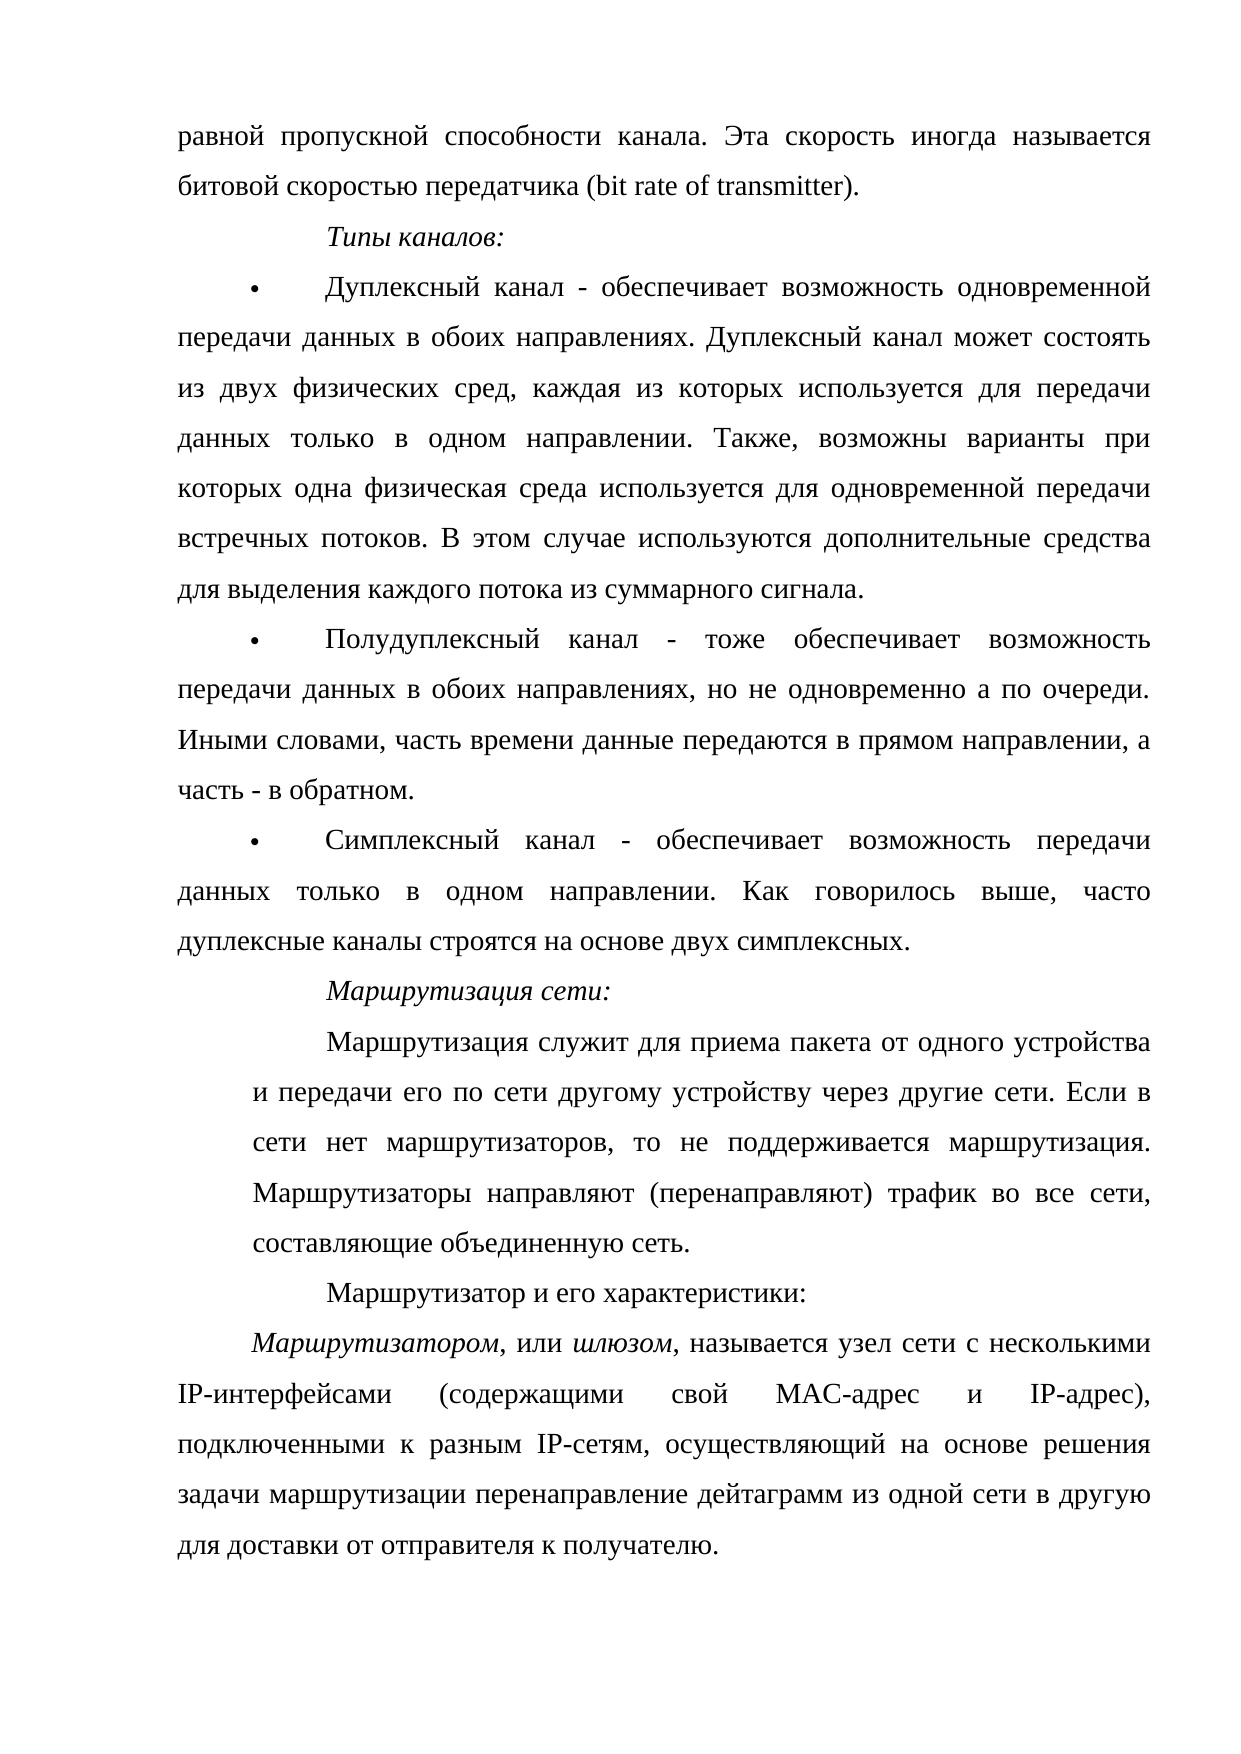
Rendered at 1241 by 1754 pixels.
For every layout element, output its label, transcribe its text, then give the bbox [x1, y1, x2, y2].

list Полудуплексный канал - тоже обеспечивает возможность передачи данных в обоих направлениях, но не одновременно а по очереди. Иными словами, часть времени данные передаются в прямом направлении, а часть - в обратном. [177, 621, 1152, 806]
list Дуплексный канал - обеспечивает возможность одновременной передачи данных в обоих направлениях. Дуплексный канал может состоять из двух физических сред, каждая из которых используется для передачи данных только в одном направлении. Также, возможны варианты при которых одна физическая среда используется для одновременной передачи встречных потоков. В этом случае используются дополнительные средства для выделения каждого потока из суммарного сигнала. [177, 269, 1152, 604]
text Маршрутизация служит для приема пакета от одного устройства и передачи его по сети другому устройству через другие сети. Если в сети нет маршрутизаторов, то не поддерживается маршрутизация. Маршрутизаторы направляют (перенаправляют) трафик во все сети, составляющие объединенную сеть. [252, 1024, 1152, 1258]
text Маршрутизатором, или шлюзом, называется узел сети с несколькими IP-интерфейсами (содержащими свой MAC-адрес и IP-адрес), подключенными к разным IP-сетям, осуществляющий на основе решения задачи маршрутизации перенаправление дейтаграмм из одной сети в другую для доставки от отправителя к получателю. [177, 1326, 1152, 1560]
text Маршрутизатор и его характеристики: [252, 1275, 1152, 1309]
list Симплексный канал - обеспечивает возможность передачи данных только в одном направлении. Как говорилось выше, часто дуплексные каналы строятся на основе двух симплексных. [177, 822, 1152, 957]
text Типы каналов: [252, 219, 1152, 252]
text Маршрутизация сети: [252, 973, 1152, 1007]
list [177, 118, 1152, 202]
